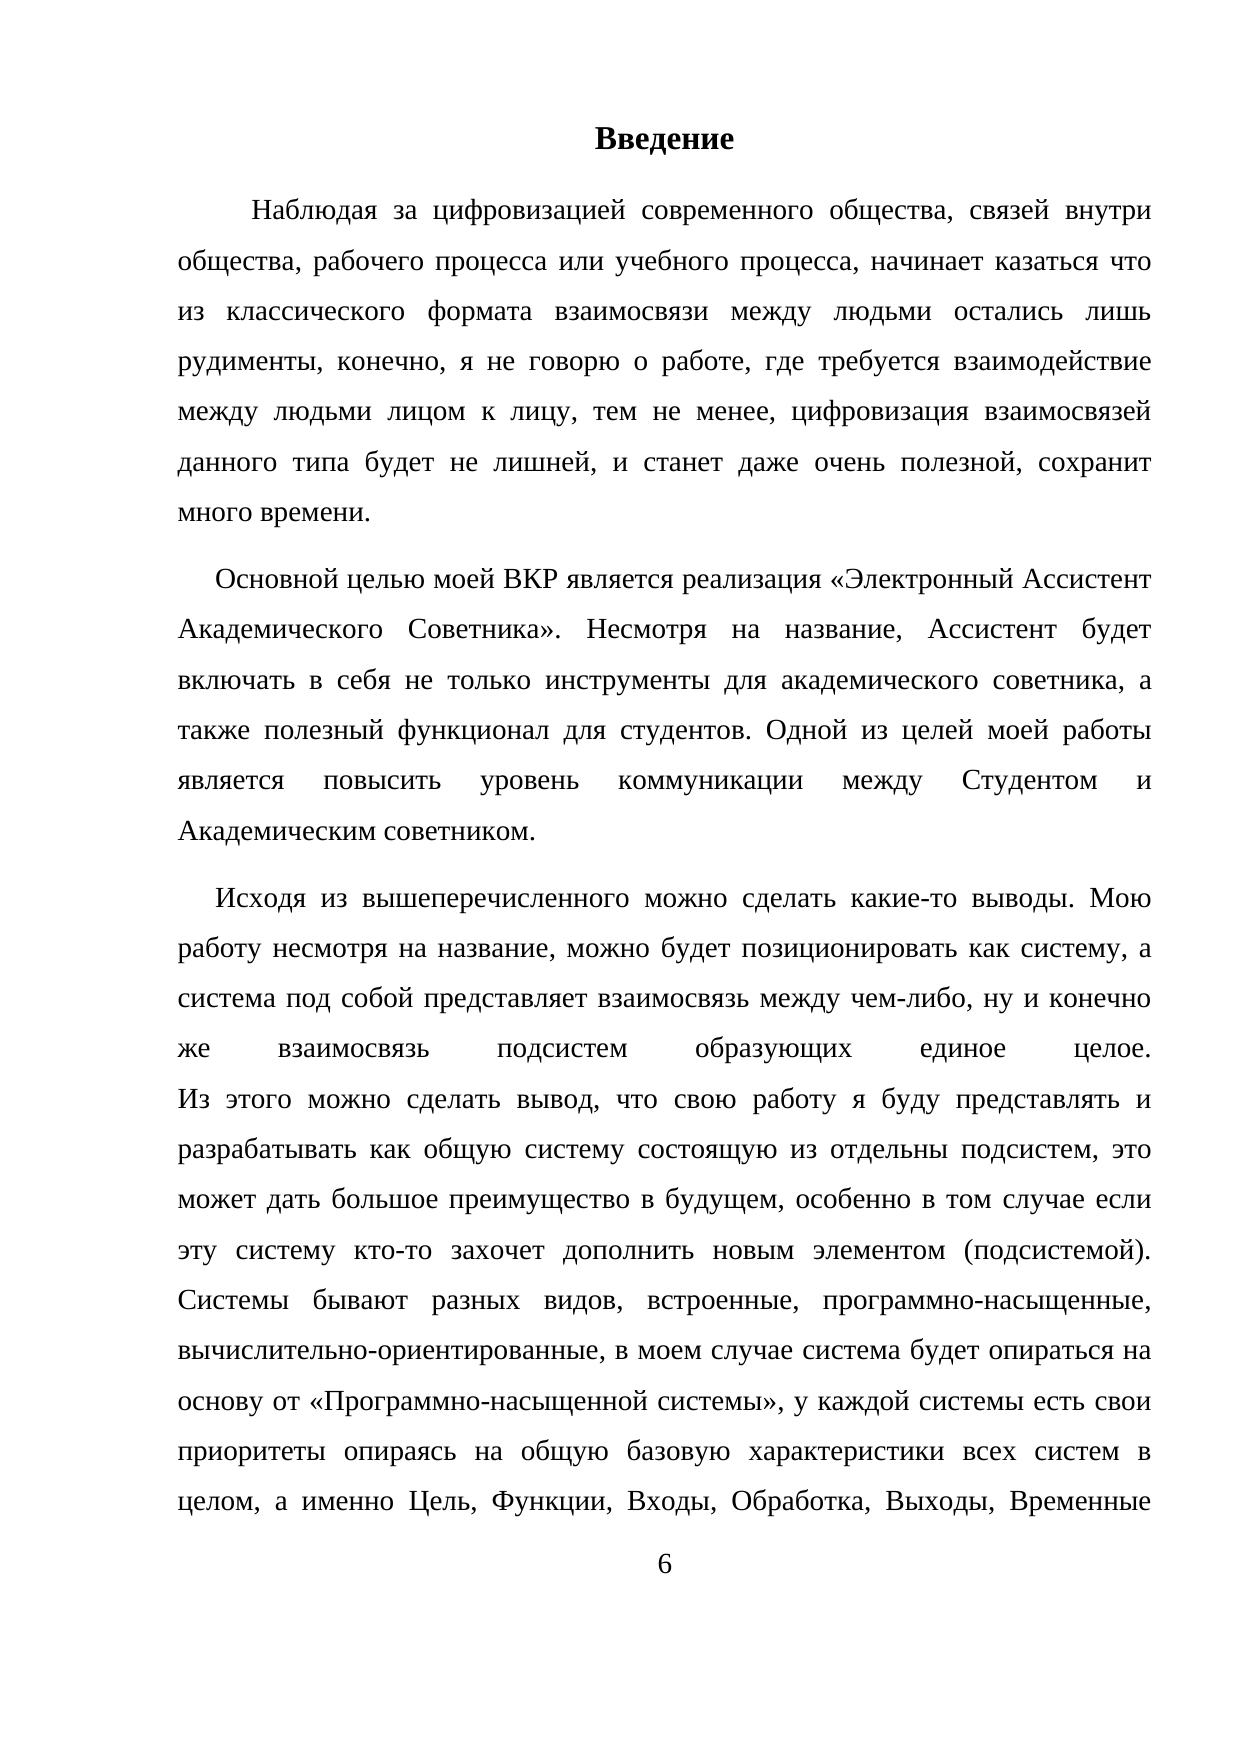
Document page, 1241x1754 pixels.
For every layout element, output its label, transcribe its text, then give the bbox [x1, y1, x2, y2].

subtitle Введение [177, 118, 1152, 156]
text Наблюдая за цифровизацией современного общества, связей внутри общества, рабочего процесса или учебного процесса, начинает казаться что из классического формата взаимосвязи между людьми остались лишь рудименты, конечно, я не говорю о работе, где требуется взаимодействие между людьми лицом к лицу, тем не менее, цифровизация взаимосвязей данного типа будет не лишней, и станет даже очень полезной, сохранит много времени. [177, 192, 1152, 528]
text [177, 880, 1152, 1517]
text Основной целью моей ВКР является реализация «Электронный Ассистент Академического Советника». Несмотря на название, Ассистент будет включать в себя не только инструменты для академического советника, а также полезный функционал для студентов. Одной из целей моей работы является повысить уровень коммуникации между Студентом и Академическим советником. [177, 561, 1152, 846]
